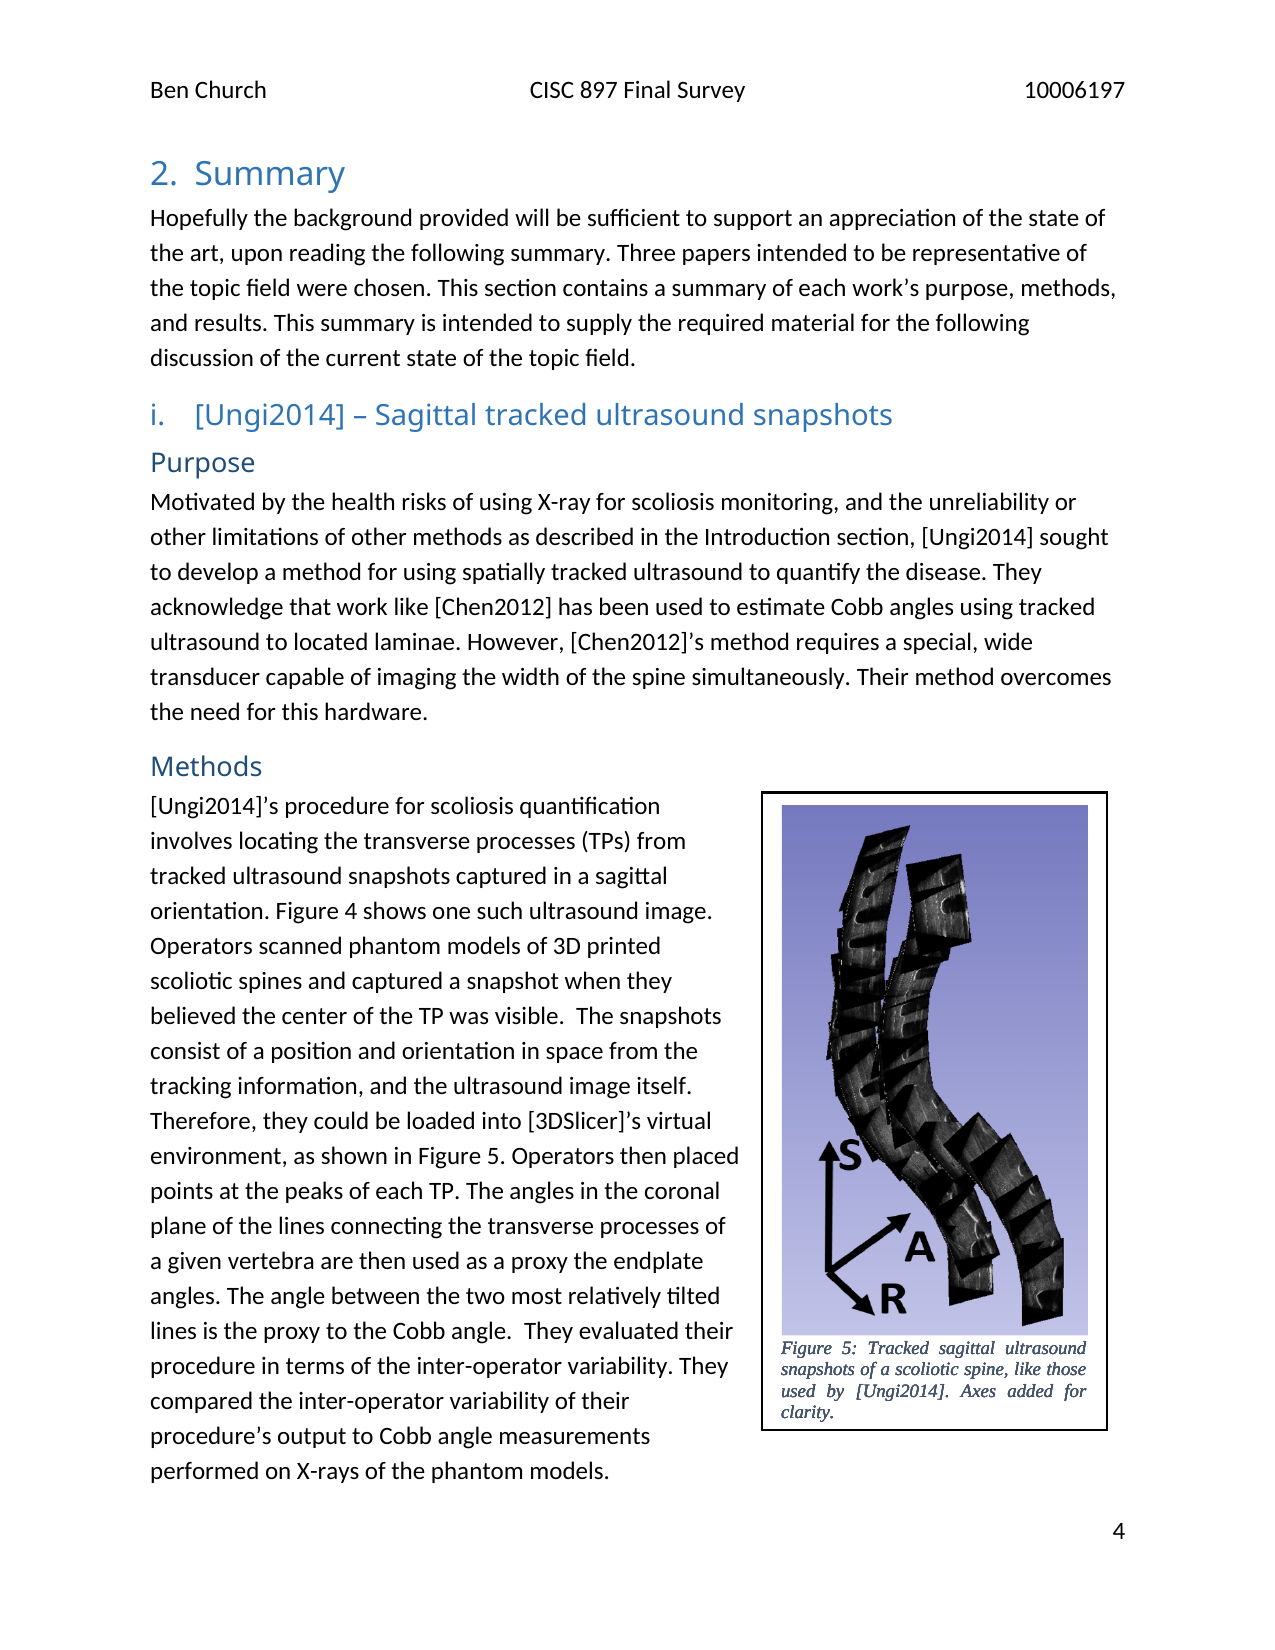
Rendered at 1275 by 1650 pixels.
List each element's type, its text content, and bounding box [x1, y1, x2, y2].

text [Ungi2014]’s procedure for scoliosis quantification involves locating the transverse processes (TPs) from tracked ultrasound snapshots captured in a sagittal orientation. Figure 4 shows one such ultrasound image. Operators scanned phantom models of 3D printed scoliotic spines and captured a snapshot when they believed the center of the TP was visible. The snapshots consist of a position and orientation in space from the tracking information, and the ultrasound image itself. Therefore, they could be loaded into [3DSlicer]’s virtual environment, as shown in Figure 5. Operators then placed points at the peaks of each TP. The angles in the coronal plane of the lines connecting the transverse processes of a given vertebra are then used as a proxy the endplate angles. The angle between the two most relatively tilted lines is the proxy to the Cobb angle. They evaluated their procedure in terms of the inter-operator variability. They compared the inter-operator variability of their procedure’s output to Cobb angle measurements performed on X-rays of the phantom models. [150, 790, 1125, 1486]
text Motivated by the health risks of using X-ray for scoliosis monitoring, and the unreliability or other limitations of other methods as described in the Introduction section, [Ungi2014] sought to develop a method for using spatially tracked ultrasound to quantify the disease. They acknowledge that work like [Chen2012] has been used to estimate Cobb angles using tracked ultrasound to located laminae. However, [Chen2012]’s method requires a special, wide transducer capable of imaging the width of the spine simultaneously. Their method overcomes the need for this hardware. [150, 486, 1125, 727]
subtitle Summary [150, 150, 1125, 195]
subtitle Purpose [150, 444, 1125, 481]
subtitle Methods [150, 748, 1125, 784]
text Hopefully the background provided will be sufficient to support an appreciation of the state of the art, upon reading the following summary. Three papers intended to be representative of the topic field were chosen. This section contains a summary of each work’s purpose, methods, and results. This summary is intended to supply the required material for the following discussion of the current state of the topic field. [150, 202, 1125, 373]
subtitle [Ungi2014] – Sagittal tracked ultrasound snapshots [165, 394, 1125, 433]
picture [781, 805, 1088, 1336]
